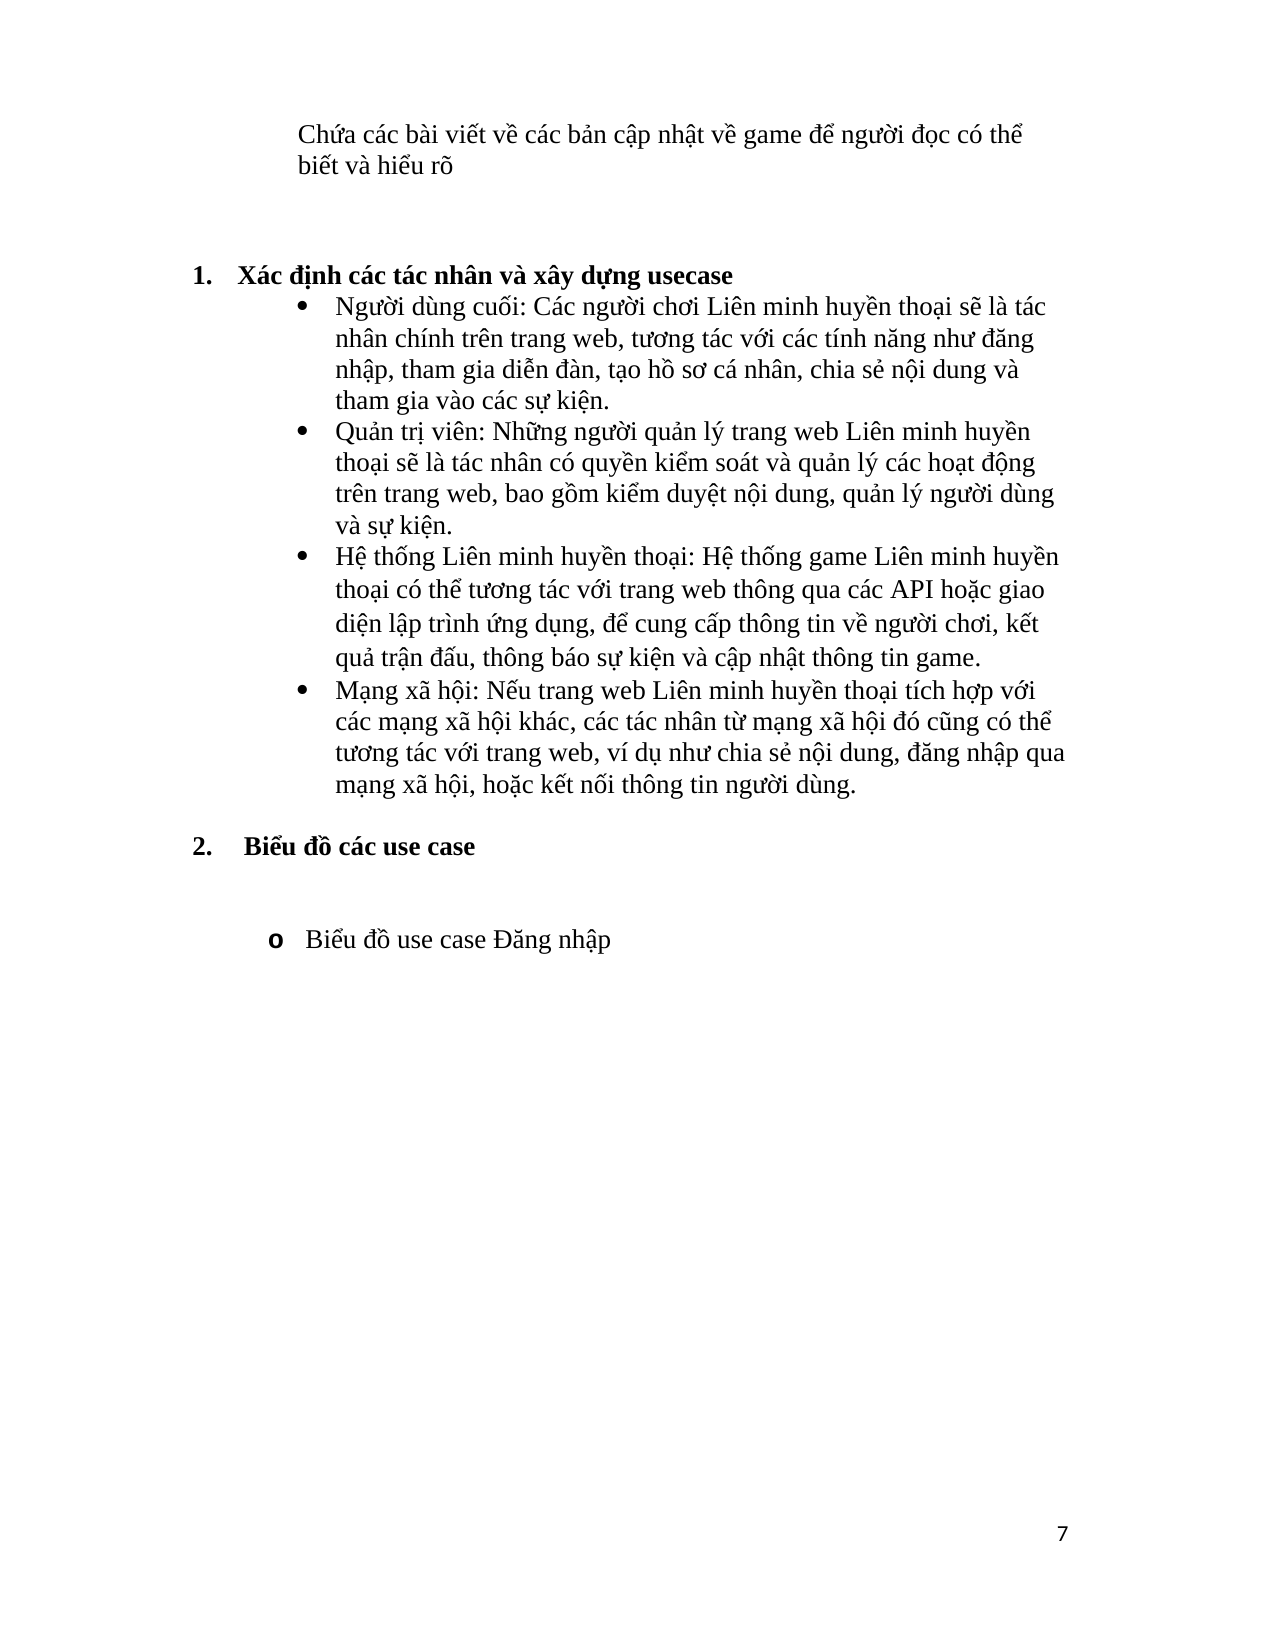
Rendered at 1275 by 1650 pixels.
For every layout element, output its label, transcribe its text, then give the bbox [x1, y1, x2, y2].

list Mạng xã hội: Nếu trang web Liên minh huyền thoại tích hợp với các mạng xã hội khác, các tác nhân từ mạng xã hội đó cũng có thể tương tác với trang web, ví dụ như chia sẻ nội dung, đăng nhập qua mạng xã hội, hoặc kết nối thông tin người dùng. [298, 674, 1068, 799]
text Chứa các bài viết về các bản cập nhật về game để người đọc có thể biết và hiểu rõ [298, 118, 1068, 180]
list Người dùng cuối: Các người chơi Liên minh huyền thoại sẽ là tác nhân chính trên trang web, tương tác với các tính năng như đăng nhập, tham gia diễn đàn, tạo hồ sơ cá nhân, chia sẻ nội dung và tham gia vào các sự kiện. [298, 291, 1068, 415]
list Xác định các tác nhân và xây dựng usecase [192, 259, 1068, 291]
list Biểu đồ use case Đăng nhập [268, 923, 1068, 957]
list Quản trị viên: Những người quản lý trang web Liên minh huyền thoại sẽ là tác nhân có quyền kiểm soát và quản lý các hoạt động trên trang web, bao gồm kiểm duyệt nội dung, quản lý người dùng và sự kiện. [298, 415, 1068, 540]
list Biểu đồ các use case [192, 830, 1068, 861]
list Hệ thống Liên minh huyền thoại: Hệ thống game Liên minh huyền thoại có thể tương tác với trang web thông qua các API hoặc giao diện lập trình ứng dụng, để cung cấp thông tin về người chơi, kết quả trận đấu, thông báo sự kiện và cập nhật thông tin game. [298, 540, 1068, 672]
